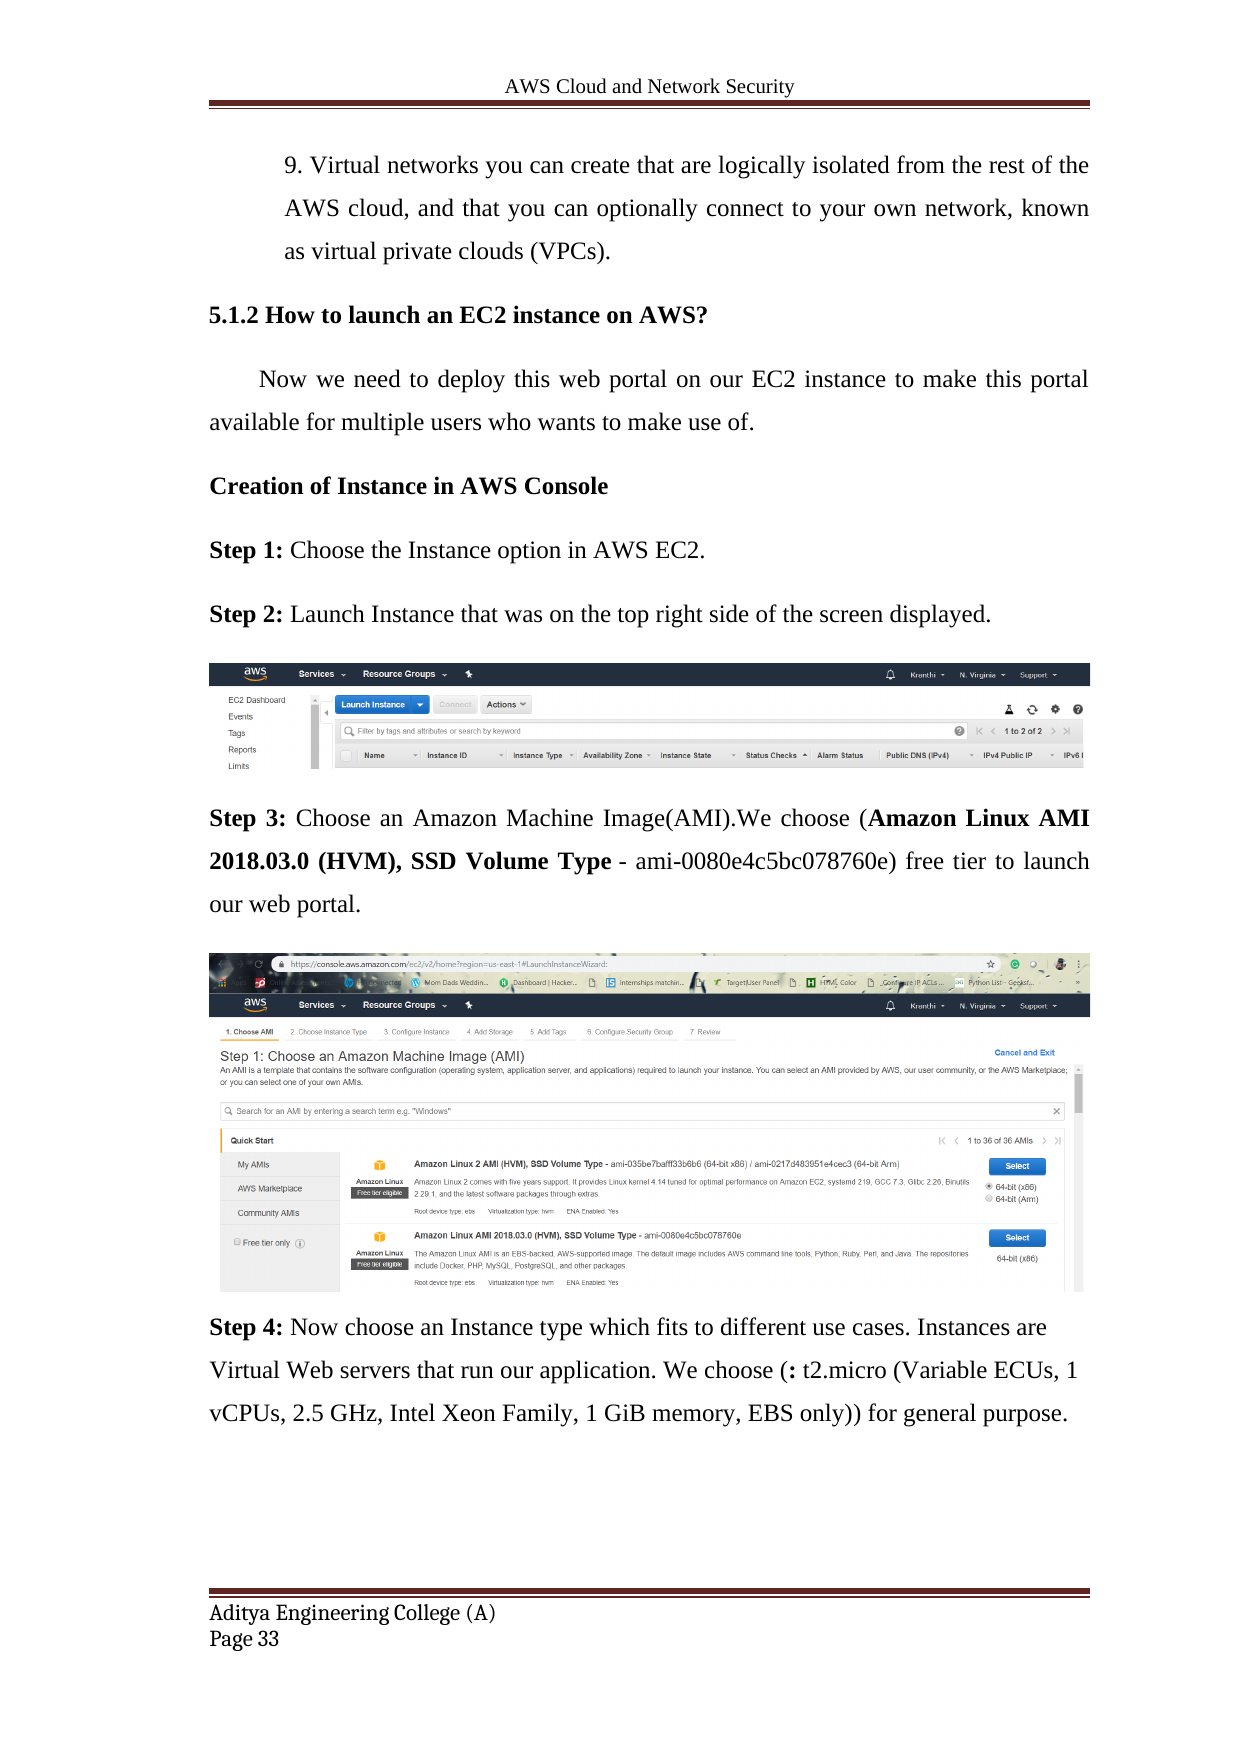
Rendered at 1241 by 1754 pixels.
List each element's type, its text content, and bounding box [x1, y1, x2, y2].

text Now we need to deploy this web portal on our EC2 instance to make this portal available for multiple users who wants to make use of. [209, 364, 1090, 436]
text 5.1.2 How to launch an EC2 instance on AWS? [183, 300, 1090, 329]
text Step 3: Choose an Amazon Machine Image(AMI).We choose (Amazon Linux AMI 2018.03.0 (HVM), SSD Volume Type - ami-0080e4c5bc078760e) free tier to launch our web portal. [209, 803, 1090, 918]
picture [209, 953, 1091, 1292]
picture [209, 663, 1091, 769]
text Creation of Instance in AWS Console [209, 471, 1090, 500]
text 9. Virtual networks you can create that are logically isolated from the rest of the AWS cloud, and that you can optionally connect to your own network, known as virtual private clouds (VPCs). [284, 150, 1090, 265]
text Step 4: Now choose an Instance type which fits to different use cases. Instances are Virtual Web servers that run our application. We choose (: t2.micro (Variable ECUs, 1 vCPUs, 2.5 GHz, Intel Xeon Family, 1 GiB memory, EBS only)) for general purpose. [209, 1312, 1090, 1427]
text Step 1: Choose the Instance option in AWS EC2. [209, 535, 1090, 564]
text Step 2: Launch Instance that was on the top right side of the screen displayed. [209, 599, 1090, 628]
